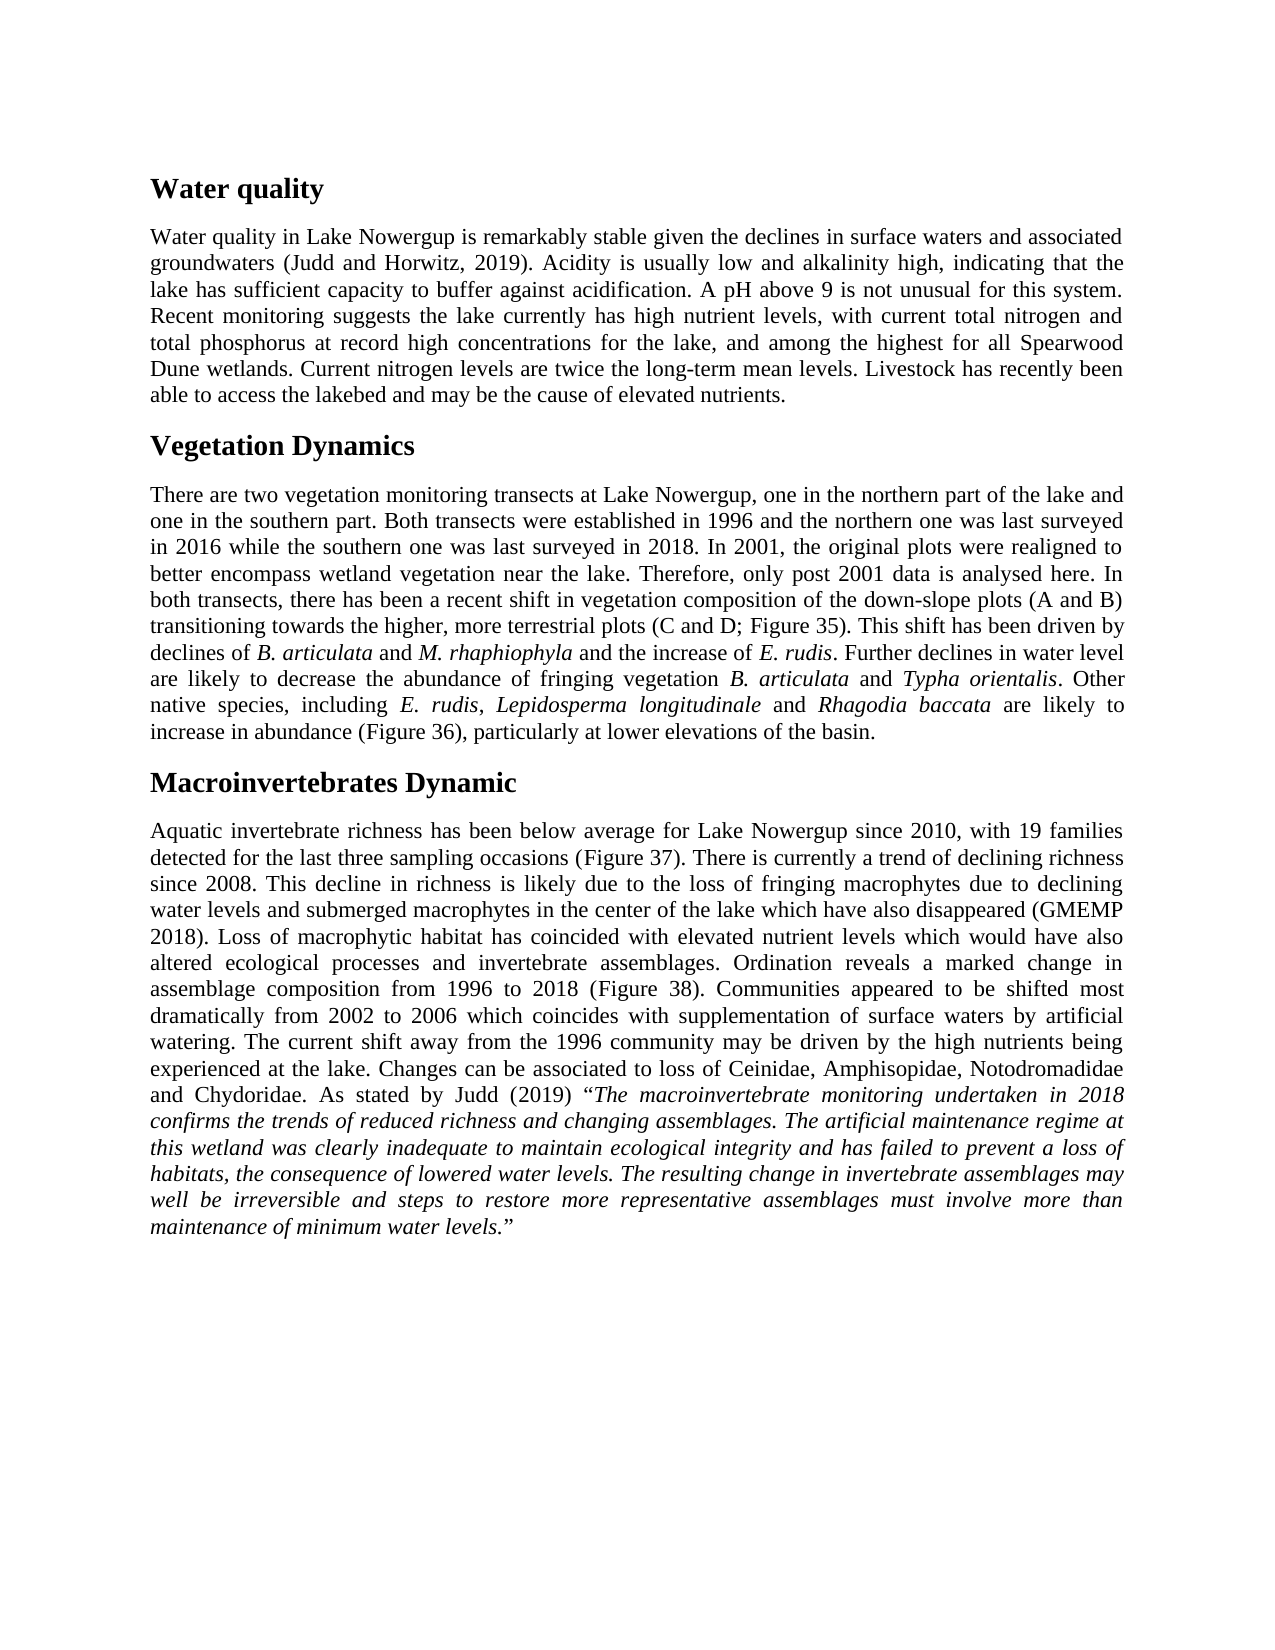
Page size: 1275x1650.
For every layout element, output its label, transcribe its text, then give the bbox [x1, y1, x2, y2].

text Water quality in Lake Nowergup is remarkably stable given the declines in surface waters and associated groundwaters (Judd and Horwitz, 2019). Acidity is usually low and alkalinity high, indicating that the lake has sufficient capacity to buffer against acidification. A pH above 9 is not unusual for this system. Recent monitoring suggests the lake currently has high nutrient levels, with current total nitrogen and total phosphorus at record high concentrations for the lake, and among the highest for all Spearwood Dune wetlands. Current nitrogen levels are twice the long-term mean levels. Livestock has recently been able to access the lakebed and may be the cause of elevated nutrients. [150, 223, 1125, 408]
text There are two vegetation monitoring transects at Lake Nowergup, one in the northern part of the lake and one in the southern part. Both transects were established in 1996 and the northern one was last surveyed in 2016 while the southern one was last surveyed in 2018. In 2001, the original plots were realigned to better encompass wetland vegetation near the lake. Therefore, only post 2001 data is analysed here. In both transects, there has been a recent shift in vegetation composition of the down-slope plots (A and B) transitioning towards the higher, more terrestrial plots (C and D; Figure 35). This shift has been driven by declines of B. articulata and M. rhaphiophyla and the increase of E. rudis. Further declines in water level are likely to decrease the abundance of fringing vegetation B. articulata and Typha orientalis. Other native species, including E. rudis, Lepidosperma longitudinale and Rhagodia baccata are likely to increase in abundance (Figure 36), particularly at lower elevations of the basin. [150, 481, 1125, 744]
subtitle Macroinvertebrates Dynamic [150, 765, 1125, 799]
text Aquatic invertebrate richness has been below average for Lake Nowergup since 2010, with 19 families detected for the last three sampling occasions (Figure 37). There is currently a trend of declining richness since 2008. This decline in richness is likely due to the loss of fringing macrophytes due to declining water levels and submerged macrophytes in the center of the lake which have also disappeared (GMEMP 2018). Loss of macrophytic habitat has coincided with elevated nutrient levels which would have also altered ecological processes and invertebrate assemblages. Ordination reveals a marked change in assemblage composition from 1996 to 2018 (Figure 38). Communities appeared to be shifted most dramatically from 2002 to 2006 which coincides with supplementation of surface waters by artificial watering. The current shift away from the 1996 community may be driven by the high nutrients being experienced at the lake. Changes can be associated to loss of Ceinidae, Amphisopidae, Notodromadidae and Chydoridae. As stated by Judd (2019) “The macroinvertebrate monitoring undertaken in 2018 confirms the trends of reduced richness and changing assemblages. The artificial maintenance regime at this wetland was clearly inadequate to maintain ecological integrity and has failed to prevent a loss of habitats, the consequence of lowered water levels. The resulting change in invertebrate assemblages may well be irreversible and steps to restore more representative assemblages must involve more than maintenance of minimum water levels.” [150, 817, 1125, 1239]
subtitle Water quality [150, 171, 1125, 204]
subtitle Vegetation Dynamics [150, 428, 1125, 462]
